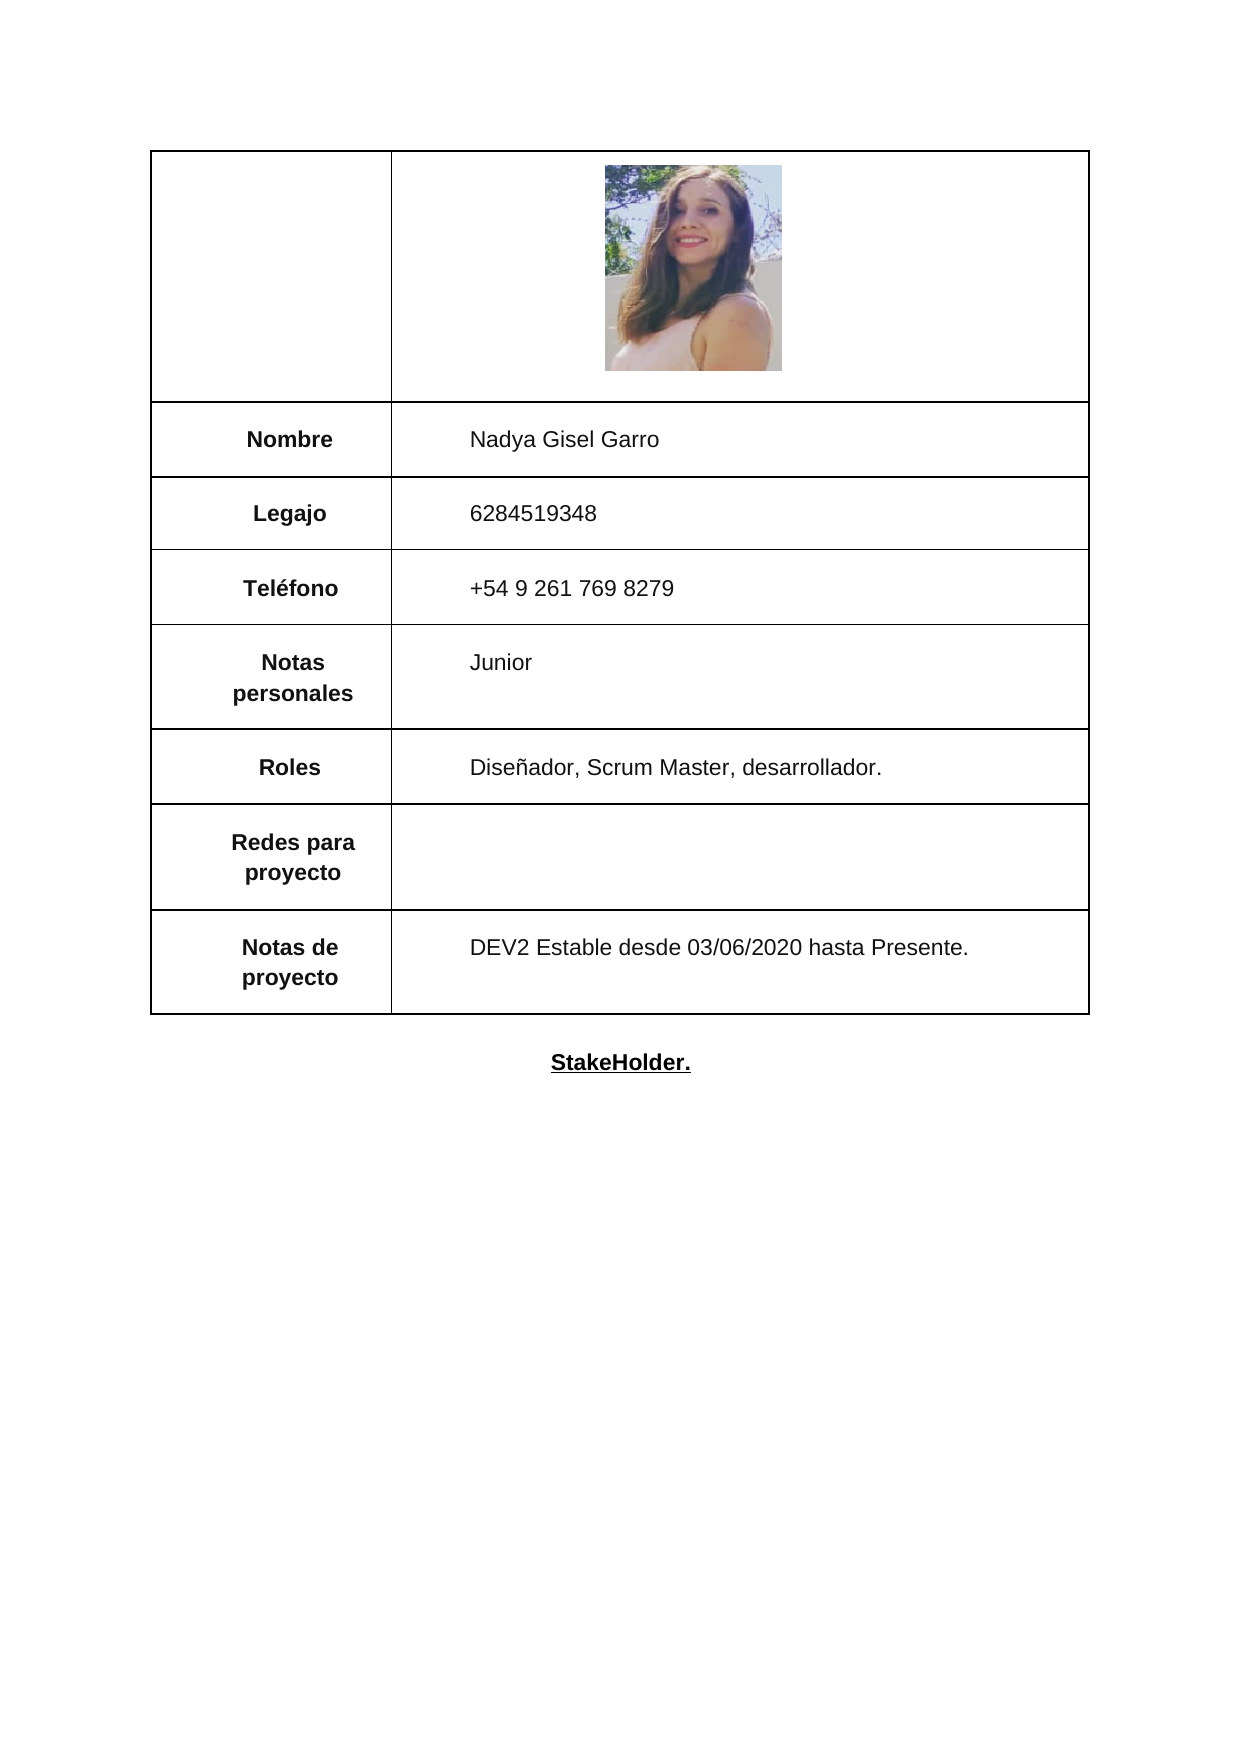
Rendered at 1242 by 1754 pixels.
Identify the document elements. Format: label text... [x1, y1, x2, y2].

picture [605, 165, 782, 371]
text StakeHolder. [551, 1049, 1155, 1075]
